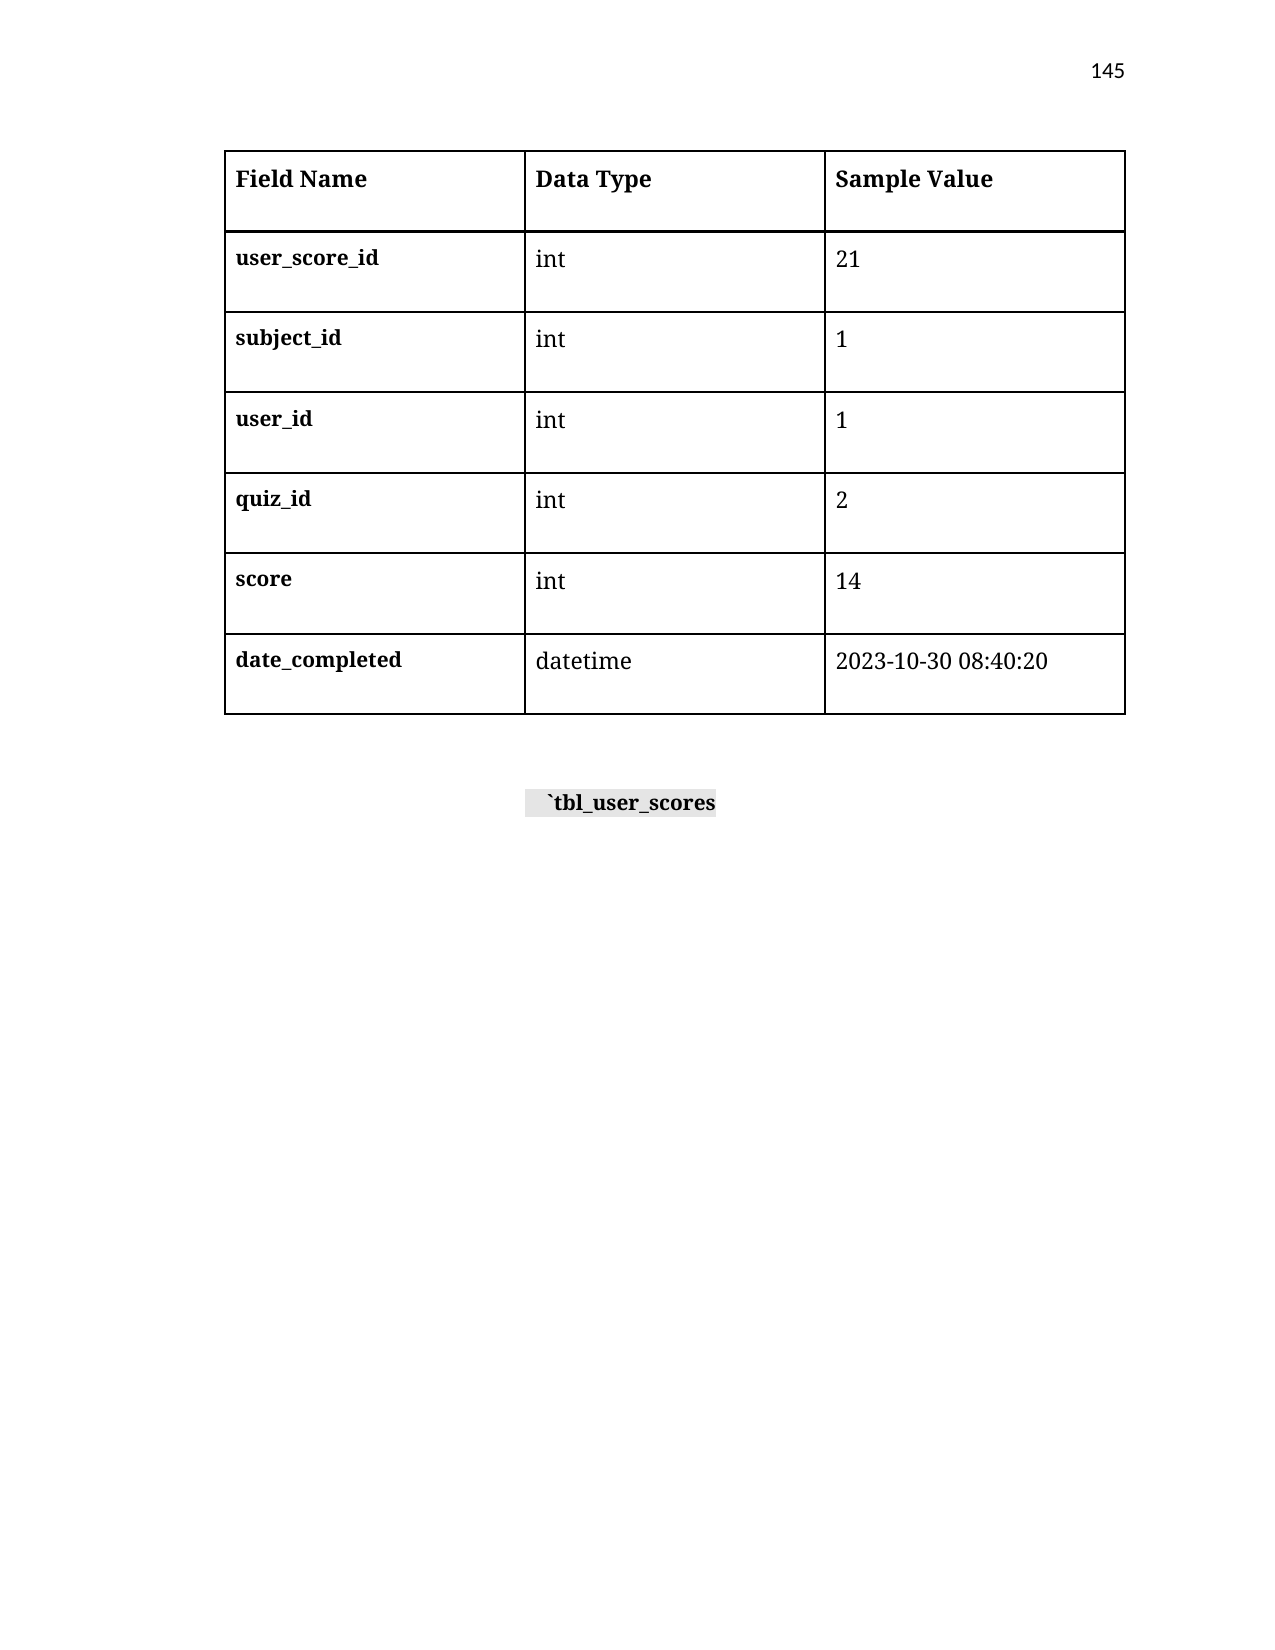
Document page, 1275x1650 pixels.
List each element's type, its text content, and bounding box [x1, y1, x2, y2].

table_header Sample Value [826, 152, 1124, 230]
table_cell int [526, 313, 824, 391]
table_cell subject_id [226, 313, 524, 391]
table_cell 14 [826, 554, 1124, 632]
table_cell int [526, 393, 824, 472]
table_cell int [526, 233, 824, 311]
text `tbl_user_scores [525, 788, 1125, 817]
table_cell int [526, 554, 824, 632]
table_cell int [526, 474, 824, 552]
table_cell quiz_id [226, 474, 524, 552]
table_cell 1 [826, 313, 1124, 391]
table_cell user_id [226, 393, 524, 472]
table_cell 21 [826, 233, 1124, 311]
table_cell 1 [826, 393, 1124, 472]
table_cell user_score_id [226, 233, 524, 311]
table_cell date_completed [226, 635, 524, 713]
table_cell datetime [526, 635, 824, 713]
table_cell 2 [826, 474, 1124, 552]
table_header Field Name [226, 152, 524, 230]
table_cell score [226, 554, 524, 632]
table_header Data Type [526, 152, 824, 230]
table_cell 2023-10-30 08:40:20 [826, 635, 1124, 713]
